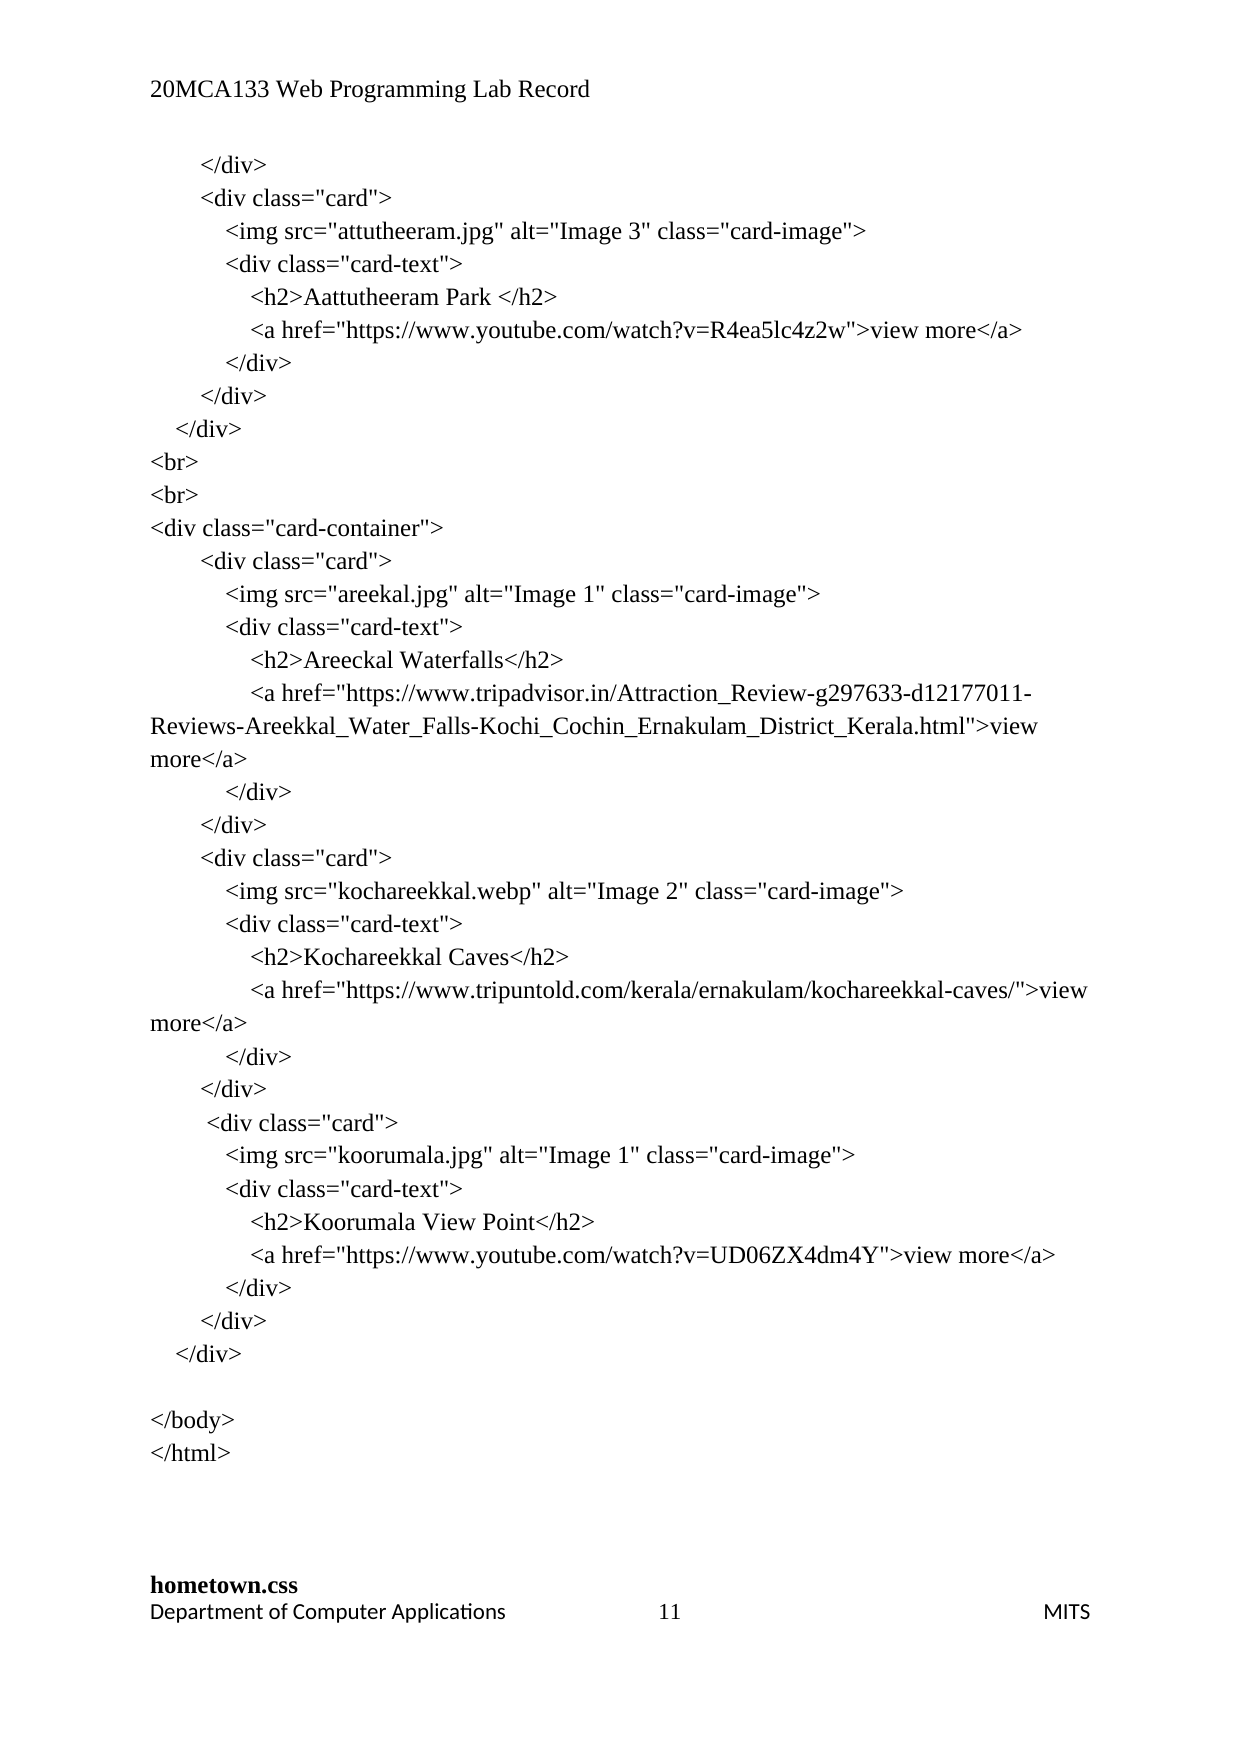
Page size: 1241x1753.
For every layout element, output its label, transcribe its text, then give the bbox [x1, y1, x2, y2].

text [150, 150, 1090, 1467]
text hometown.css [150, 1570, 1090, 1599]
